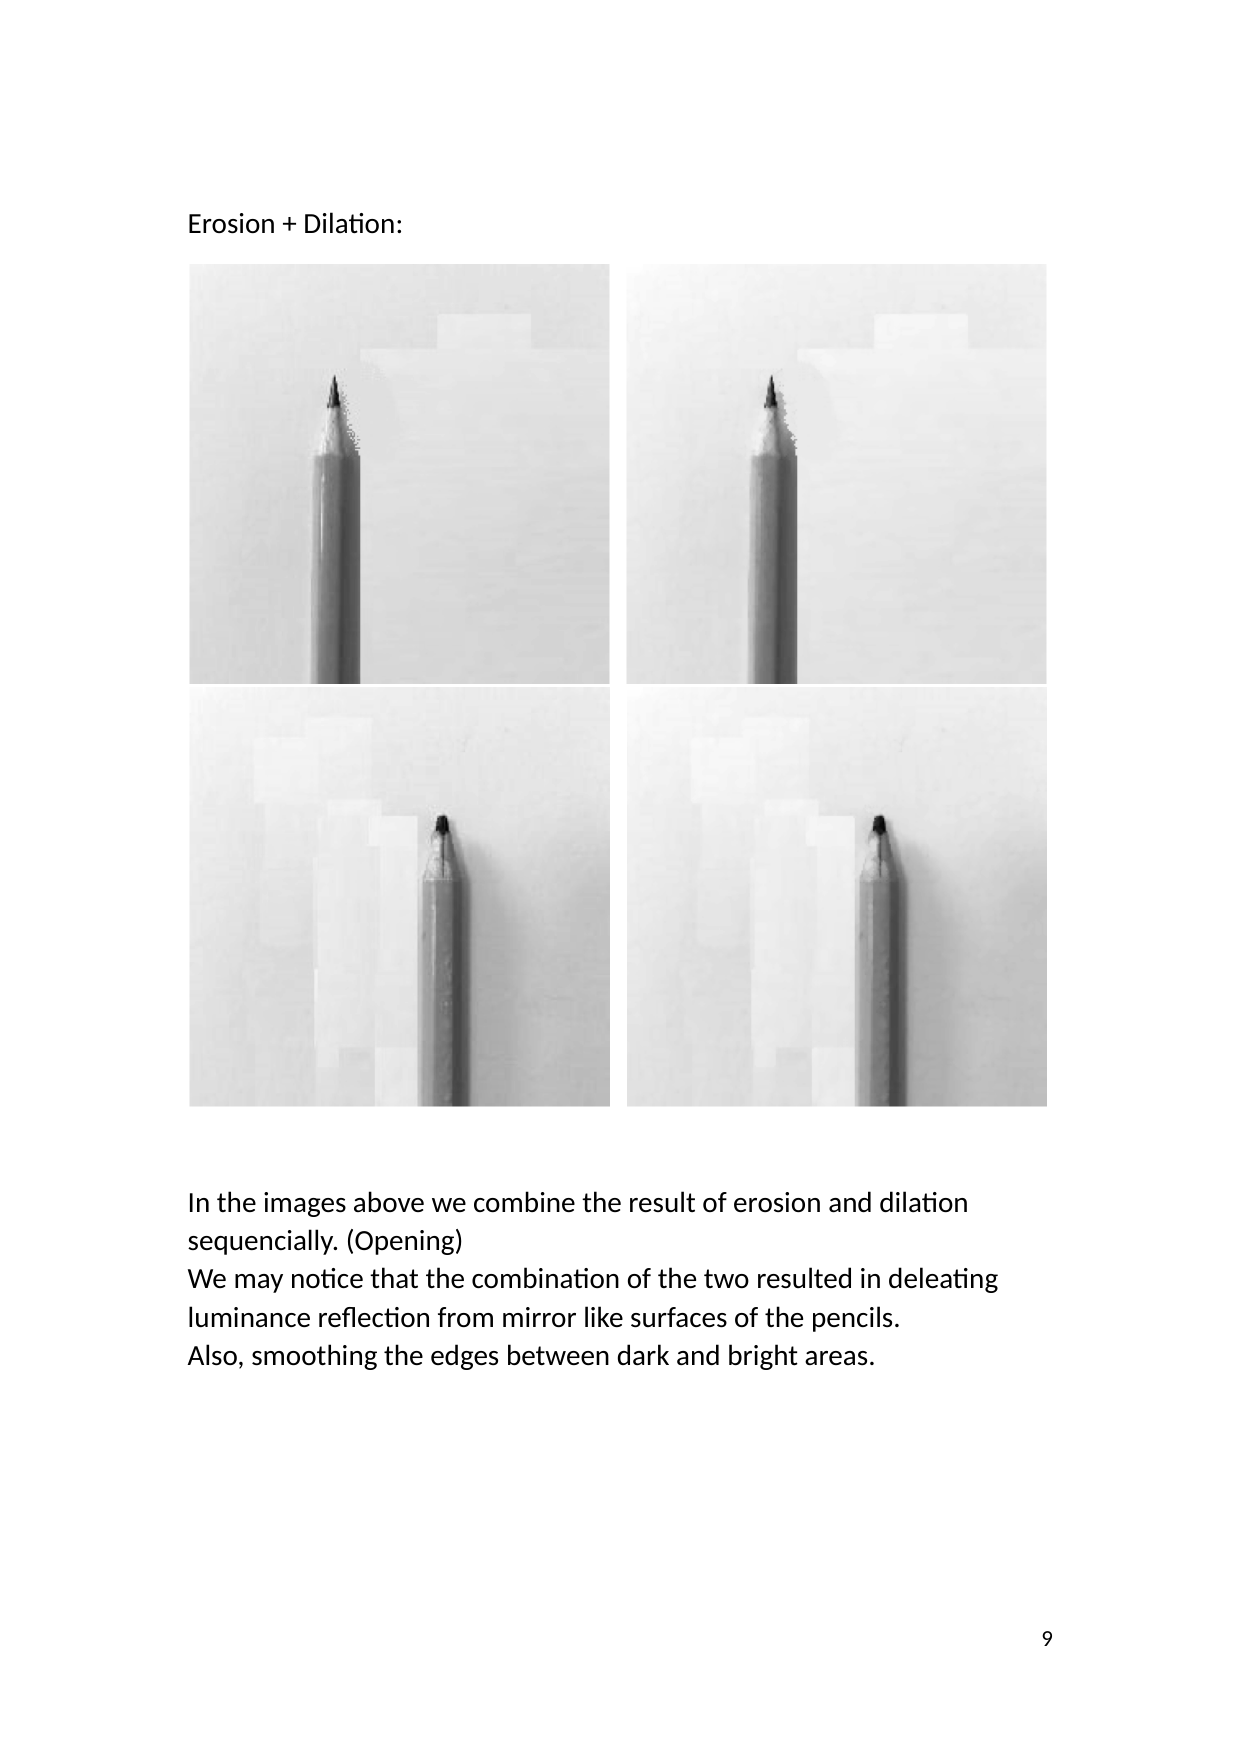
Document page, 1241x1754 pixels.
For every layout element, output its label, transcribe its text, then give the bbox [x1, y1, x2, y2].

picture [187, 260, 1053, 1109]
text In the images above we combine the result of erosion and dilation sequencially. (Opening) We may notice that the combination of the two resulted in deleating luminance reflection from mirror like surfaces of the pencils. Also, smoothing the edges between dark and bright areas. [187, 1184, 1053, 1373]
text Erosion + Dilation: [187, 205, 1053, 241]
